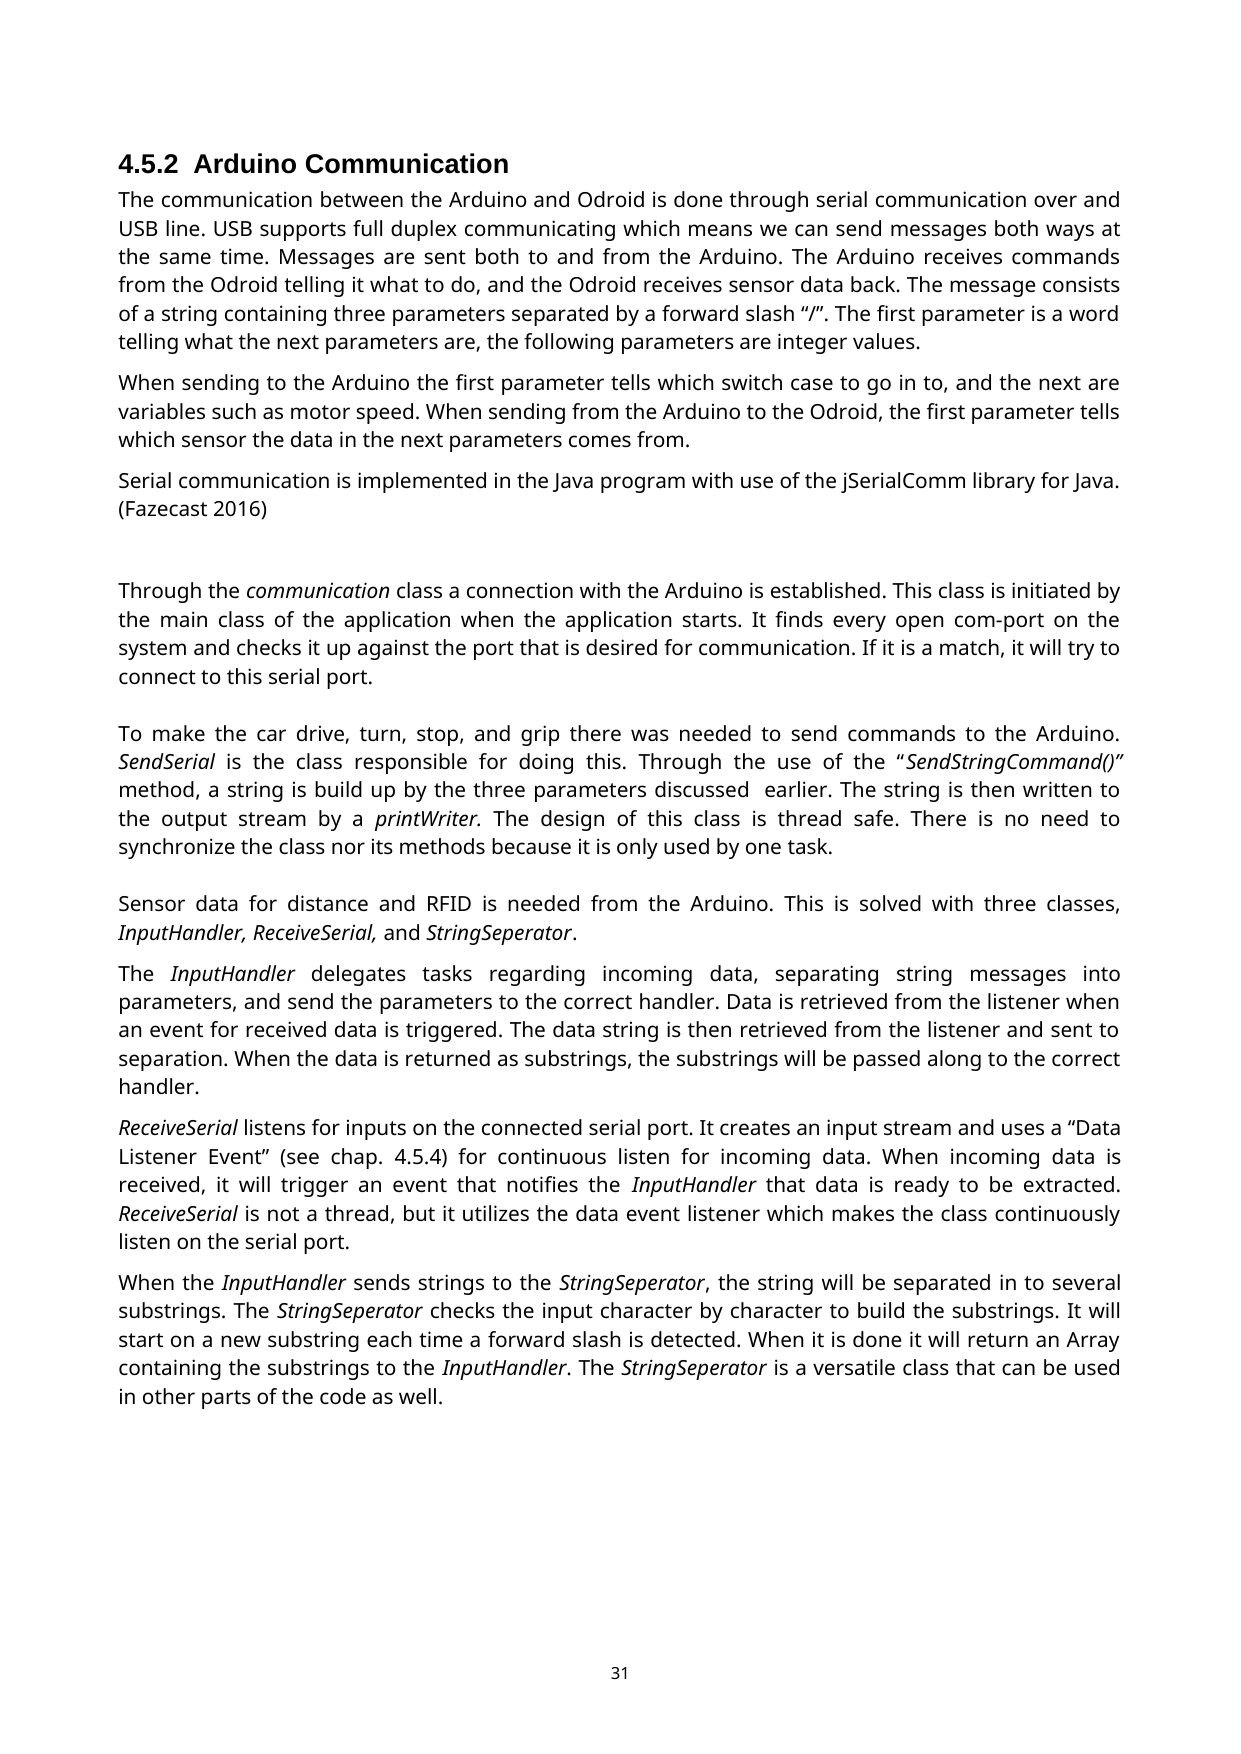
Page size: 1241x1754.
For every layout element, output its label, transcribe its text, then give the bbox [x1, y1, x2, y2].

subtitle Communication [118, 148, 1122, 179]
text 4.5.4 [118, 1113, 1122, 1256]
